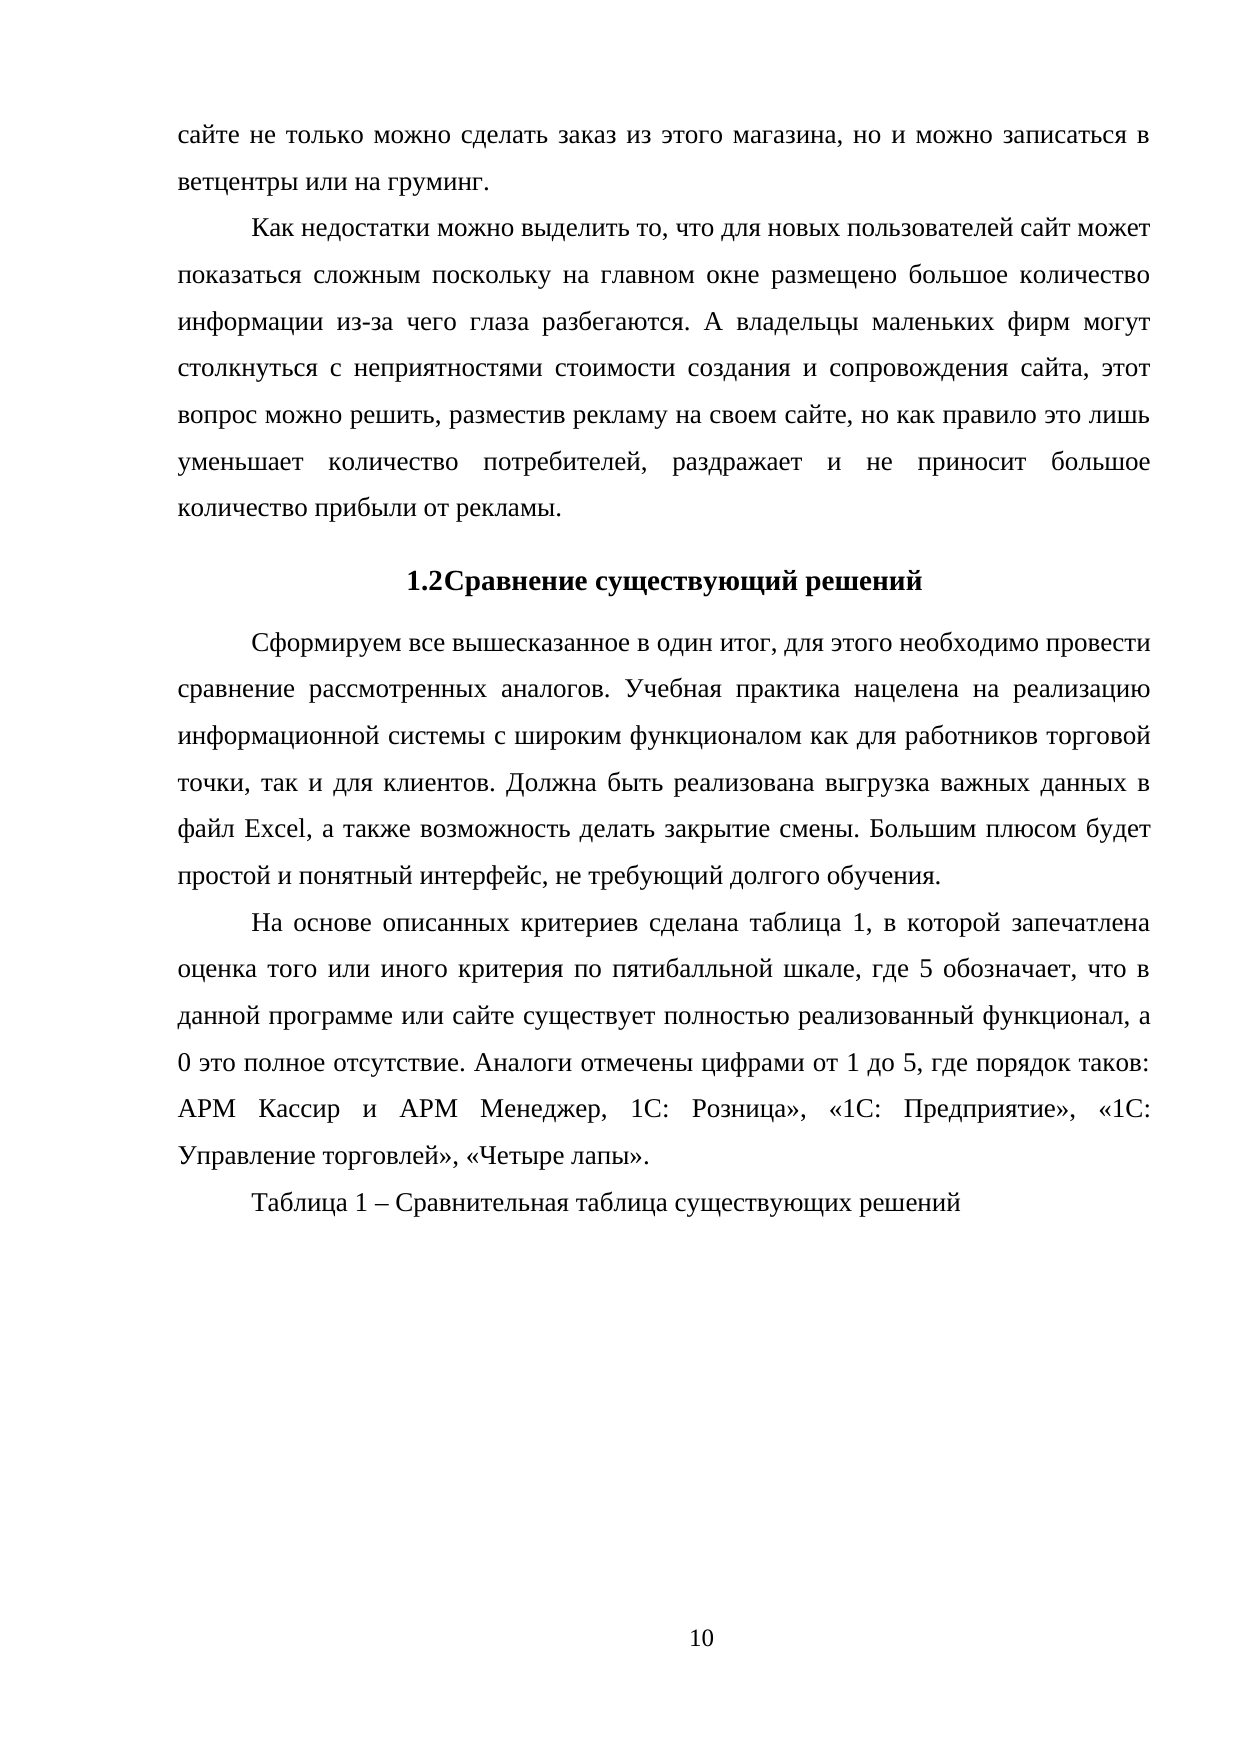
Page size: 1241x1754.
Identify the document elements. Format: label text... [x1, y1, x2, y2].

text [177, 118, 1152, 196]
text Как недостатки можно выделить то, что для новых пользователей сайт может показаться сложным поскольку на главном окне размещено большое количество информации из-за чего глаза разбегаются. А владельцы маленьких фирм могут столкнуться с неприятностями стоимости создания и сопровождения сайта, этот вопрос можно решить, разместив рекламу на своем сайте, но как правило это лишь уменьшает количество потребителей, раздражает и не приносит большое количество прибыли от рекламы. [177, 211, 1152, 523]
text Сформируем все вышесказанное в один итог, для этого необходимо провести сравнение рассмотренных аналогов. Учебная практика нацелена на реализацию информационной системы с широким функционалом как для работников торговой точки, так и для клиентов. Должна быть реализована выгрузка важных данных в файл Excel, а также возможность делать закрытие смены. Большим плюсом будет простой и понятный интерфейс, не требующий долгого обучения. [177, 626, 1152, 890]
text На основе описанных критериев сделана таблица 1, в которой запечатлена оценка того или иного критерия по пятибалльной шкале, где 5 обозначает, что в данной программе или сайте существует полностью реализованный функционал, а 0 это полное отсутствие. Аналоги отмечены цифрами от 1 до 5, где порядок таков: АРМ Кассир и АРМ Менеджер, 1С: Розница», «1С: Предприятие», «1С: Управление торговлей», «Четыре лапы». [177, 906, 1152, 1170]
text Таблица 1 – Сравнительная таблица существующих решений [177, 1186, 1152, 1217]
list Сравнение существующий решений [177, 563, 1152, 597]
